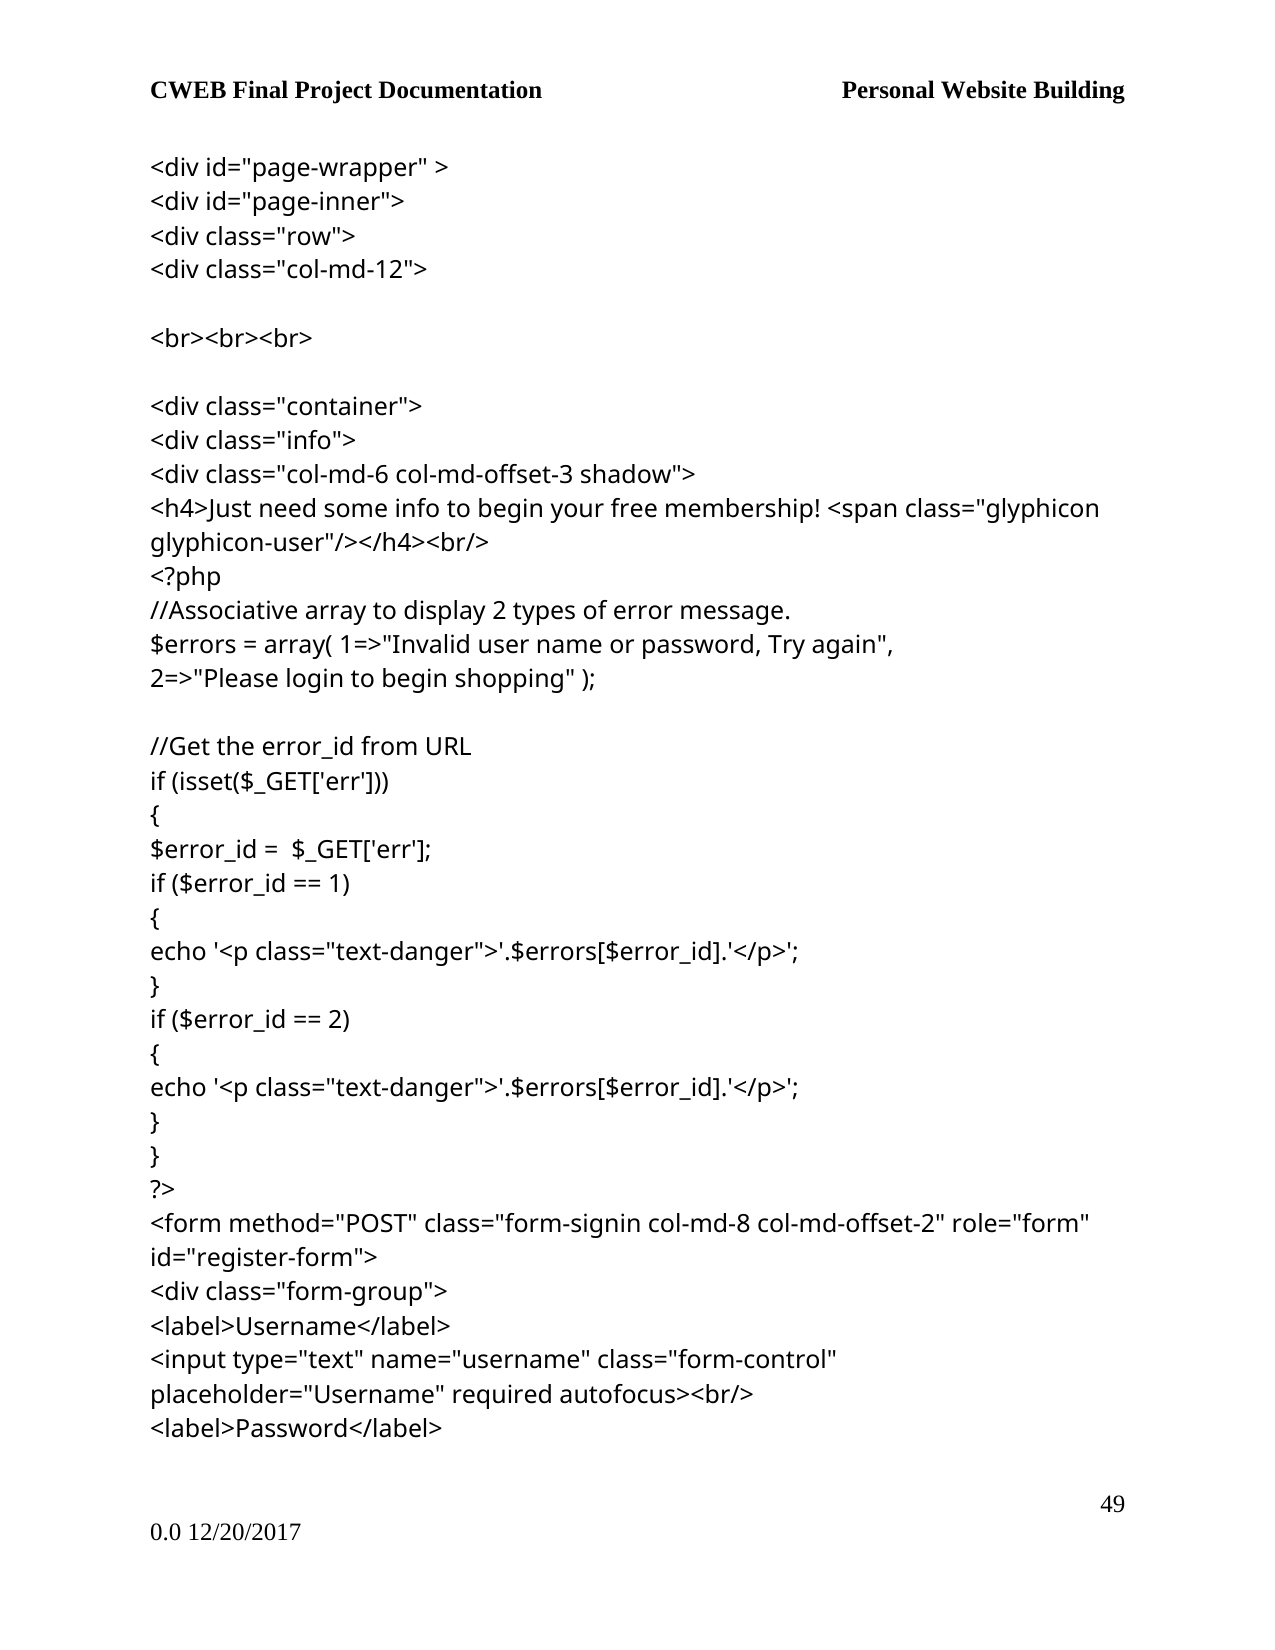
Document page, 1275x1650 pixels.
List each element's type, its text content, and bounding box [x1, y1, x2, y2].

text if ($error_id == 2) [150, 1002, 1125, 1036]
text <div class="form-group"> [150, 1274, 1125, 1308]
text echo '<p class="text-danger">'.$errors[$error_id].'</p>'; [150, 933, 1125, 967]
text } [150, 1104, 1125, 1138]
text } [150, 1138, 1125, 1172]
text <label>Password</label> [150, 1410, 1125, 1444]
text ?> [150, 1172, 1125, 1206]
text <div class="col-md-6 col-md-offset-3 shadow"> [150, 457, 1125, 491]
text { [150, 1036, 1125, 1070]
text <h4>Just need some info to begin your free membership! <span class="glyphicon glyphicon-user"/></h4><br/> [150, 491, 1125, 559]
text <div id="page-wrapper" > [150, 150, 1125, 184]
text <label>Username</label> [150, 1308, 1125, 1342]
text if ($error_id == 1) [150, 865, 1125, 899]
text } [150, 967, 1125, 1002]
text <input type="text" name="username" class="form-control" placeholder="Username" required autofocus><br/> [150, 1342, 1125, 1410]
text $errors = array( 1=>"Invalid user name or password, Try again", [150, 627, 1125, 661]
text { [150, 797, 1125, 831]
text <?php [150, 559, 1125, 593]
text $error_id = $_GET['err']; [150, 831, 1125, 865]
text <div class="container"> [150, 388, 1125, 422]
text <div class="row"> [150, 218, 1125, 252]
text //Associative array to display 2 types of error message. [150, 593, 1125, 627]
text echo '<p class="text-danger">'.$errors[$error_id].'</p>'; [150, 1070, 1125, 1104]
text <form method="POST" class="form-signin col-md-8 col-md-offset-2" role="form" id="register-form"> [150, 1206, 1125, 1274]
text <br><br><br> [150, 320, 1125, 354]
text <div id="page-inner"> [150, 184, 1125, 218]
text <div class="col-md-12"> [150, 252, 1125, 286]
text { [150, 899, 1125, 933]
text 2=>"Please login to begin shopping" ); [150, 661, 1125, 695]
text <div class="info"> [150, 422, 1125, 457]
text if (isset($_GET['err'])) [150, 763, 1125, 797]
text //Get the error_id from URL [150, 729, 1125, 763]
